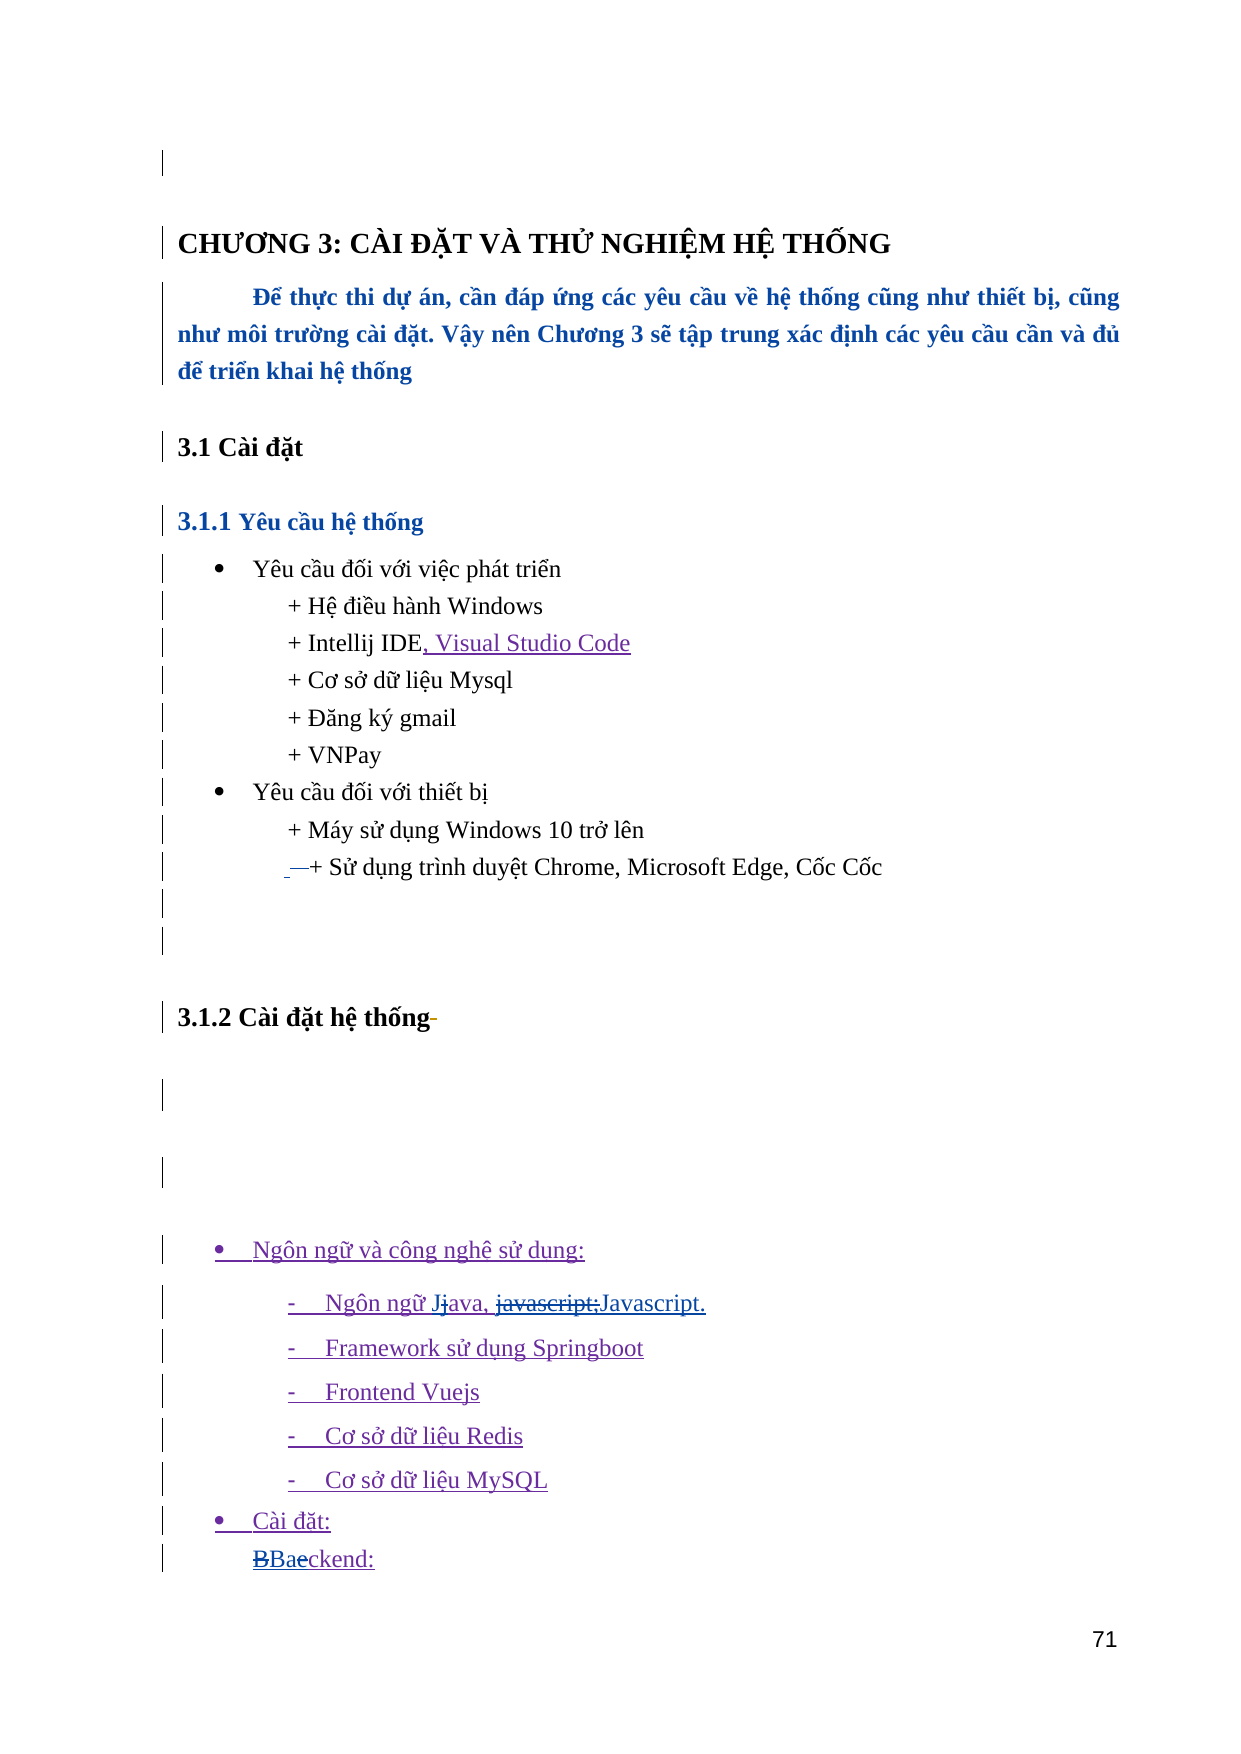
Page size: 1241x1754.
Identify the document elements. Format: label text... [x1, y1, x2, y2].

text + Máy sử dụng Windows 10 trở lên [163, 815, 1122, 843]
text + Intellij IDE [163, 628, 1122, 657]
text + VNPay [163, 740, 1122, 769]
text + Cơ sở dữ liệu Mysql [163, 666, 1122, 694]
text Để thực thi dự án, cần đáp ứng các yêu cầu về hệ thống cũng như thiết bị, cũng như môi trường cài đặt. Vậy nên Chương 3 sẽ tập trung xác định các yêu cầu cần và đủ để triển khai hệ thống [177, 282, 1122, 385]
subtitle CHƯƠNG 3: CÀI ĐẶT VÀ THỬ NGHIỆM HỆ THỐNG [177, 226, 1122, 259]
subtitle 3.1.1 Yêu cầu hệ thống [177, 505, 1122, 536]
text + Hệ điều hành Windows [163, 591, 1122, 620]
text + Sử dụng trình duyệt Chrome, Microsoft Edge, Cốc Cốc [177, 852, 1122, 881]
list Yêu cầu đối với thiết bị [215, 777, 1122, 806]
subtitle 3.1.2 Cài đặt hệ thống [177, 1001, 1122, 1033]
subtitle 3.1 Cài đặt [177, 431, 1122, 462]
text + Đăng ký gmail [163, 703, 1122, 732]
list Yêu cầu đối với việc phát triển [215, 554, 1122, 582]
